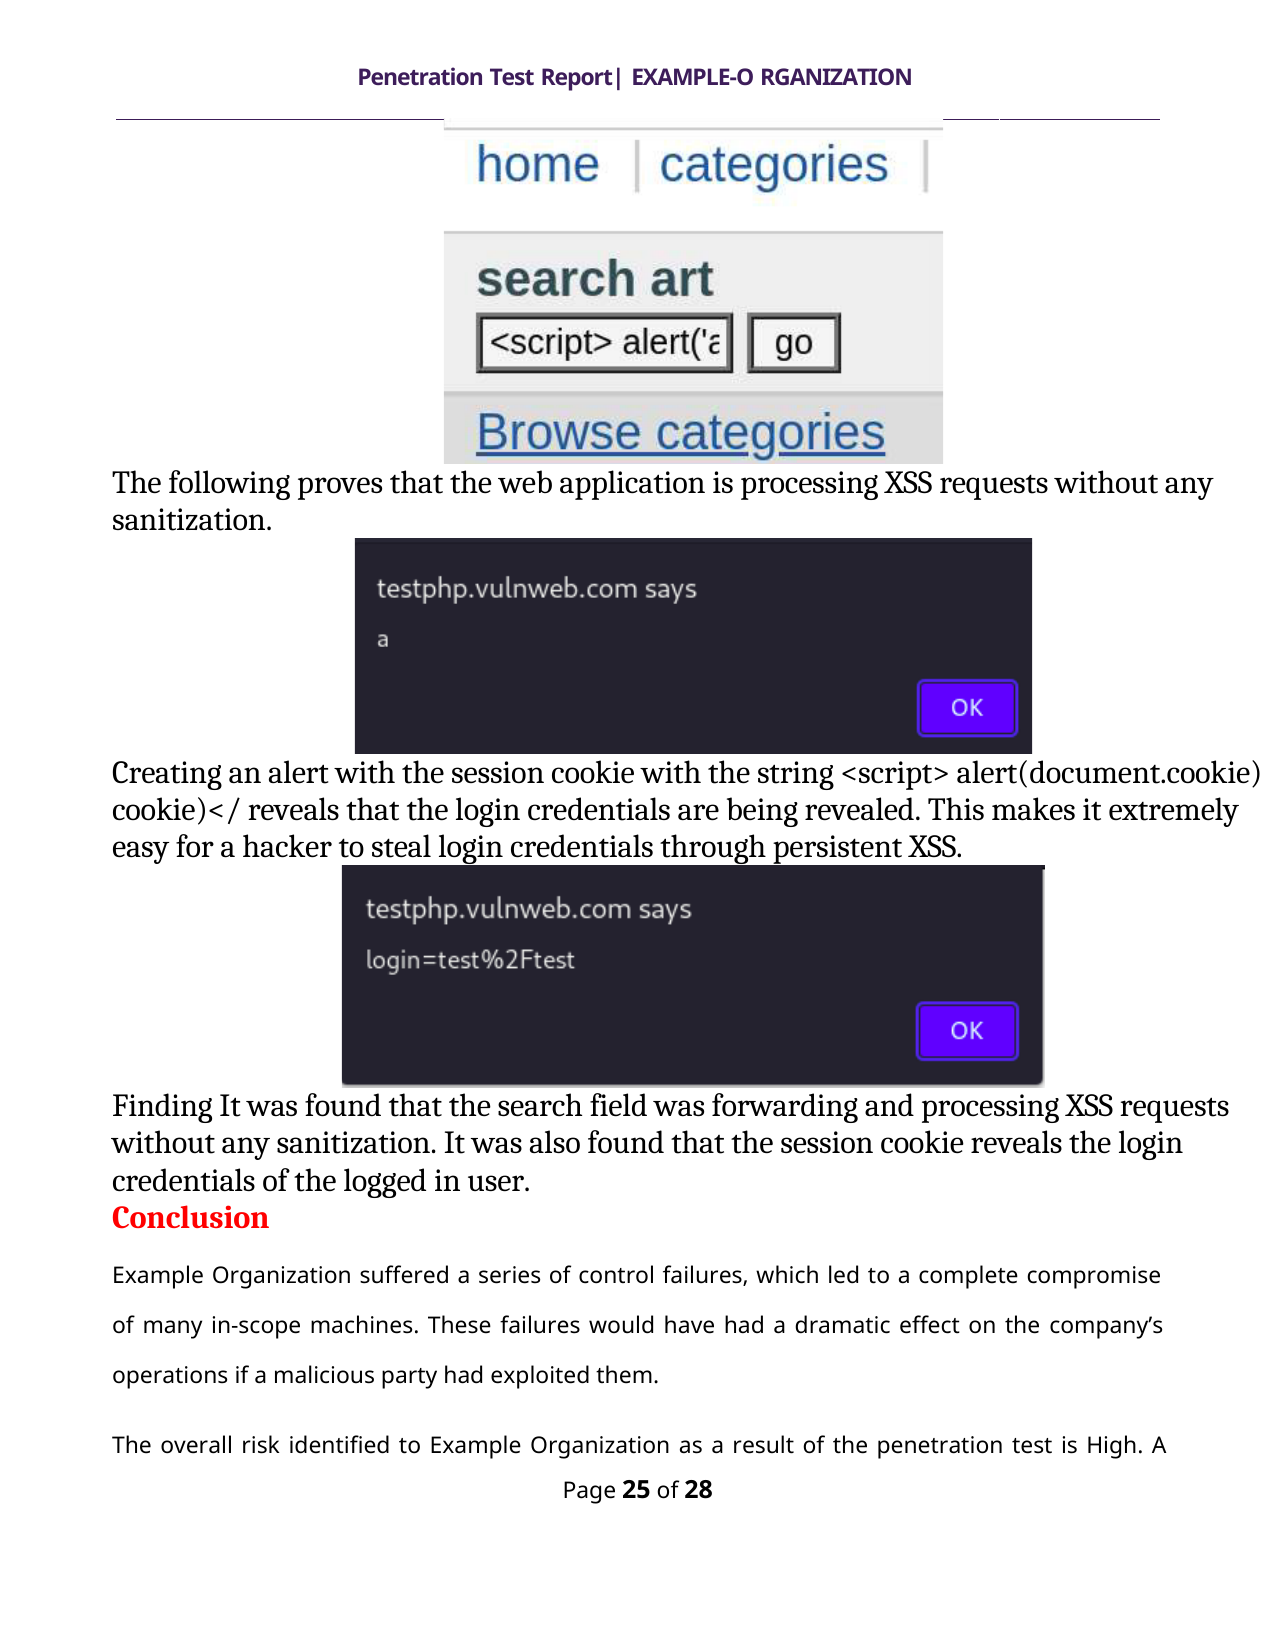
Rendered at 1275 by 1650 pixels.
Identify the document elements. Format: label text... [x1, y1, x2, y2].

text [112, 1429, 1168, 1460]
picture [341, 865, 1045, 1088]
subtitle Creating an alert with the session cookie with the string <script> alert(document.cookie) cookie)</ reveals that the login credentials are being revealed. This makes it extremely easy for a hacker to steal login credentials through persistent XSS. [112, 754, 1275, 866]
subtitle Conclusion [112, 1199, 1275, 1236]
subtitle The following proves that the web application is processing XSS requests without any sanitization. [112, 464, 1275, 538]
text Example Organization suffered a series of control failures, which led to a complete compromise of many in-scope machines. These failures would have had a dramatic effect on the company’s operations if a malicious party had exploited them. [112, 1259, 1163, 1391]
subtitle Finding It was found that the search field was forwarding and processing XSS requests without any sanitization. It was also found that the session cookie reveals the login credentials of the logged in user. [112, 1087, 1275, 1199]
